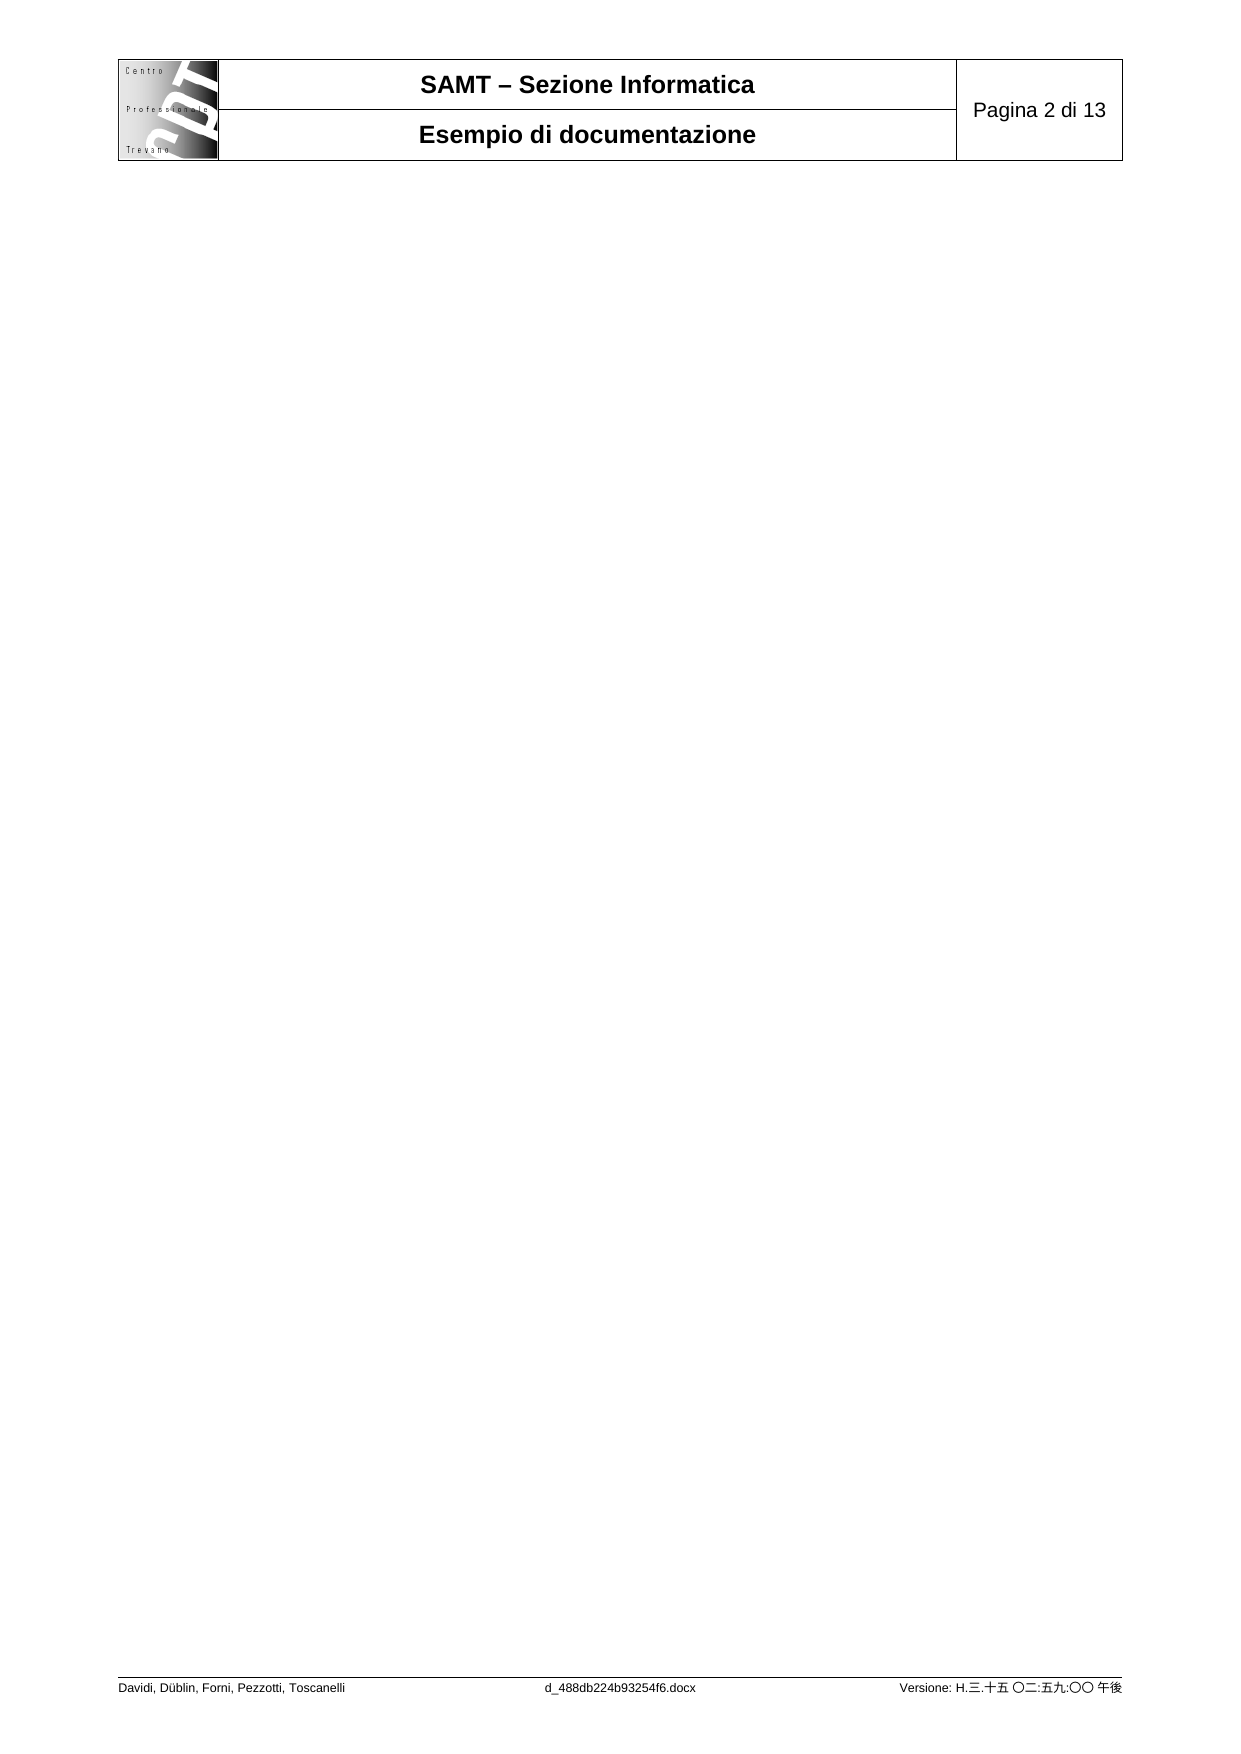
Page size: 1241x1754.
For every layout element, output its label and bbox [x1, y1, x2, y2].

picture [118, 60, 218, 159]
